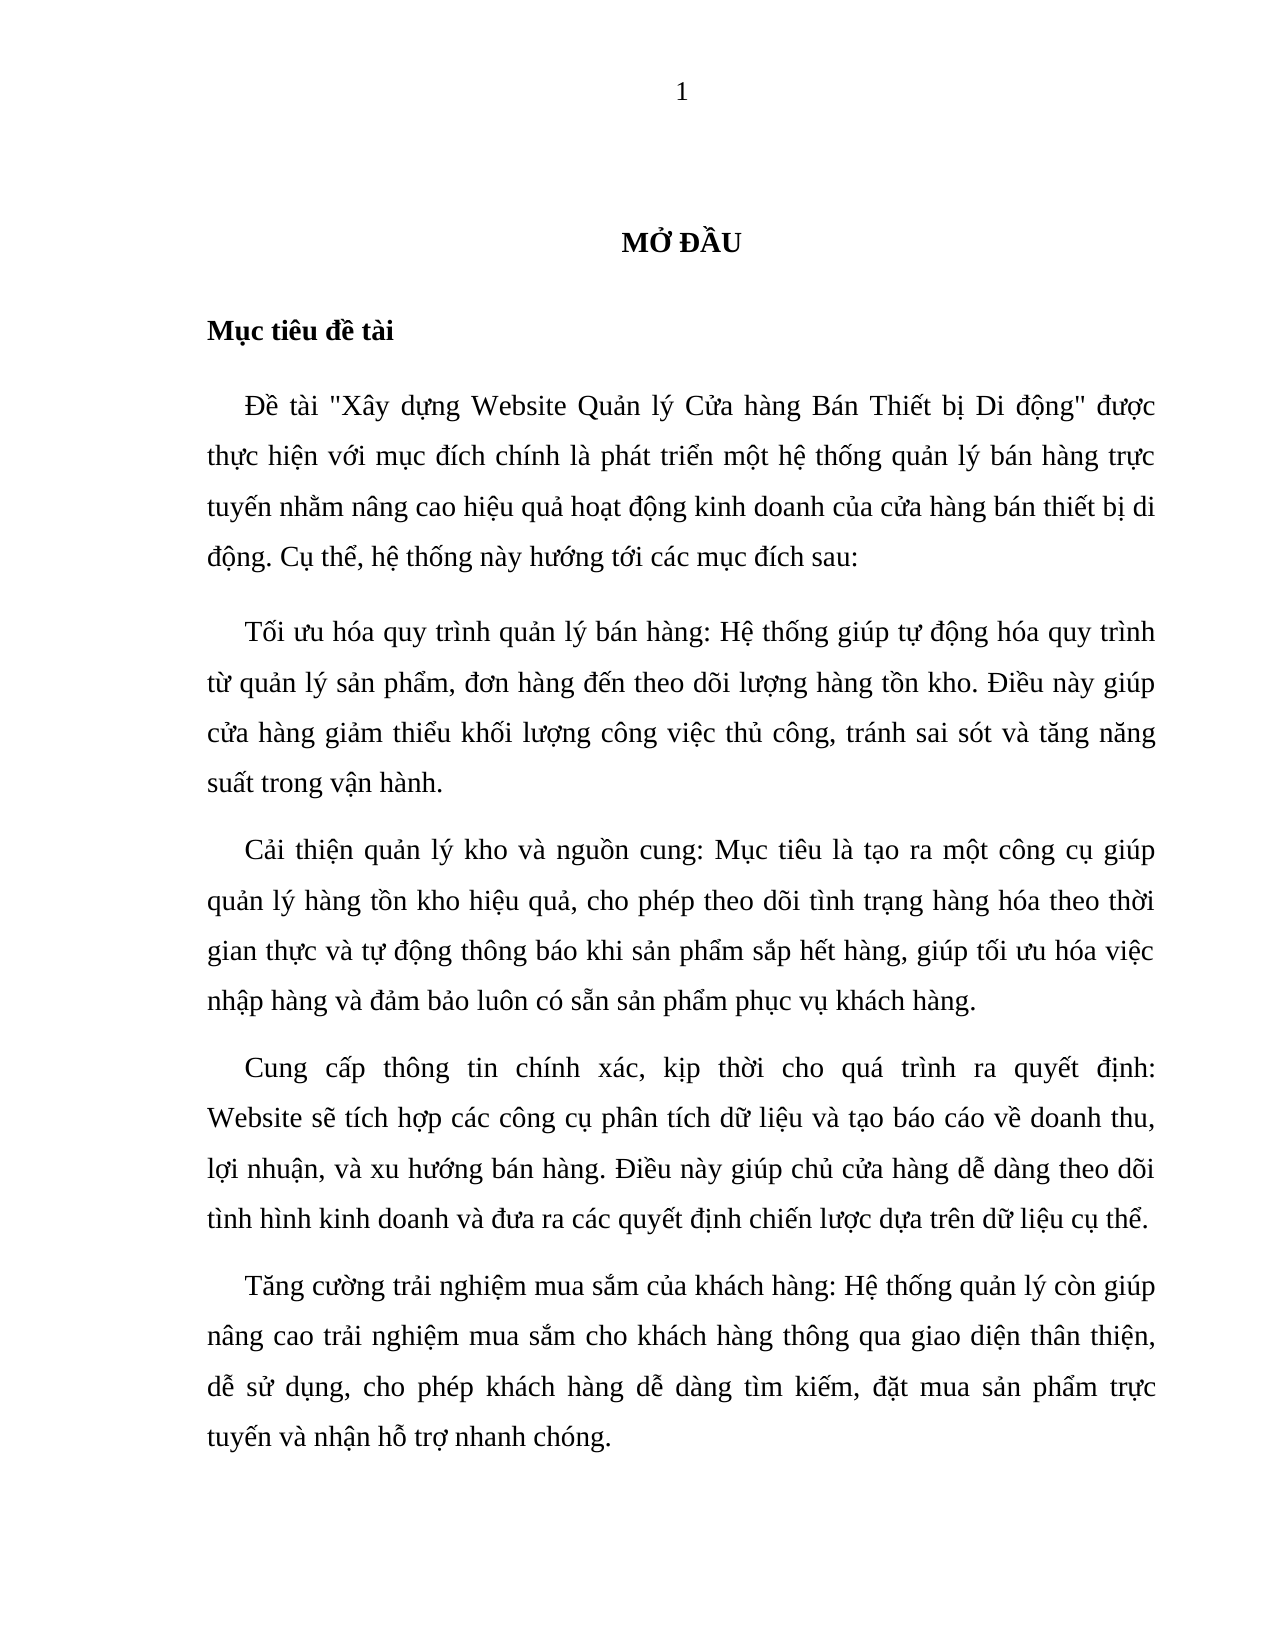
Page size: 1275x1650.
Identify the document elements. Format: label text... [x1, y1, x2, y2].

text Cung cấp thông tin chính xác, kịp thời cho quá trình ra quyết định: Website sẽ tích hợp các công cụ phân tích dữ liệu và tạo báo cáo về doanh thu, lợi nhuận, và xu hướng bán hàng. Điều này giúp chủ cửa hàng dễ dàng theo dõi tình hình kinh doanh và đưa ra các quyết định chiến lược dựa trên dữ liệu cụ thể. [207, 1050, 1157, 1235]
subtitle Mục tiêu đề tài [207, 313, 1157, 346]
text Cải thiện quản lý kho và nguồn cung: Mục tiêu là tạo ra một công cụ giúp quản lý hàng tồn kho hiệu quả, cho phép theo dõi tình trạng hàng hóa theo thời gian thực và tự động thông báo khi sản phẩm sắp hết hàng, giúp tối ưu hóa việc nhập hàng và đảm bảo luôn có sẵn sản phẩm phục vụ khách hàng. [207, 832, 1157, 1017]
text Tối ưu hóa quy trình quản lý bán hàng: Hệ thống giúp tự động hóa quy trình từ quản lý sản phẩm, đơn hàng đến theo dõi lượng hàng tồn kho. Điều này giúp cửa hàng giảm thiểu khối lượng công việc thủ công, tránh sai sót và tăng năng suất trong vận hành. [207, 614, 1157, 799]
subtitle MỞ ĐẦU [207, 225, 1157, 258]
text Tăng cường trải nghiệm mua sắm của khách hàng: Hệ thống quản lý còn giúp nâng cao trải nghiệm mua sắm cho khách hàng thông qua giao diện thân thiện, dễ sử dụng, cho phép khách hàng dễ dàng tìm kiếm, đặt mua sản phẩm trực tuyến và nhận hỗ trợ nhanh chóng. [207, 1268, 1157, 1453]
text Đề tài "Xây dựng Website Quản lý Cửa hàng Bán Thiết bị Di động" được thực hiện với mục đích chính là phát triển một hệ thống quản lý bán hàng trực tuyến nhằm nâng cao hiệu quả hoạt động kinh doanh của cửa hàng bán thiết bị di động. Cụ thể, hệ thống này hướng tới các mục đích sau: [207, 388, 1157, 573]
